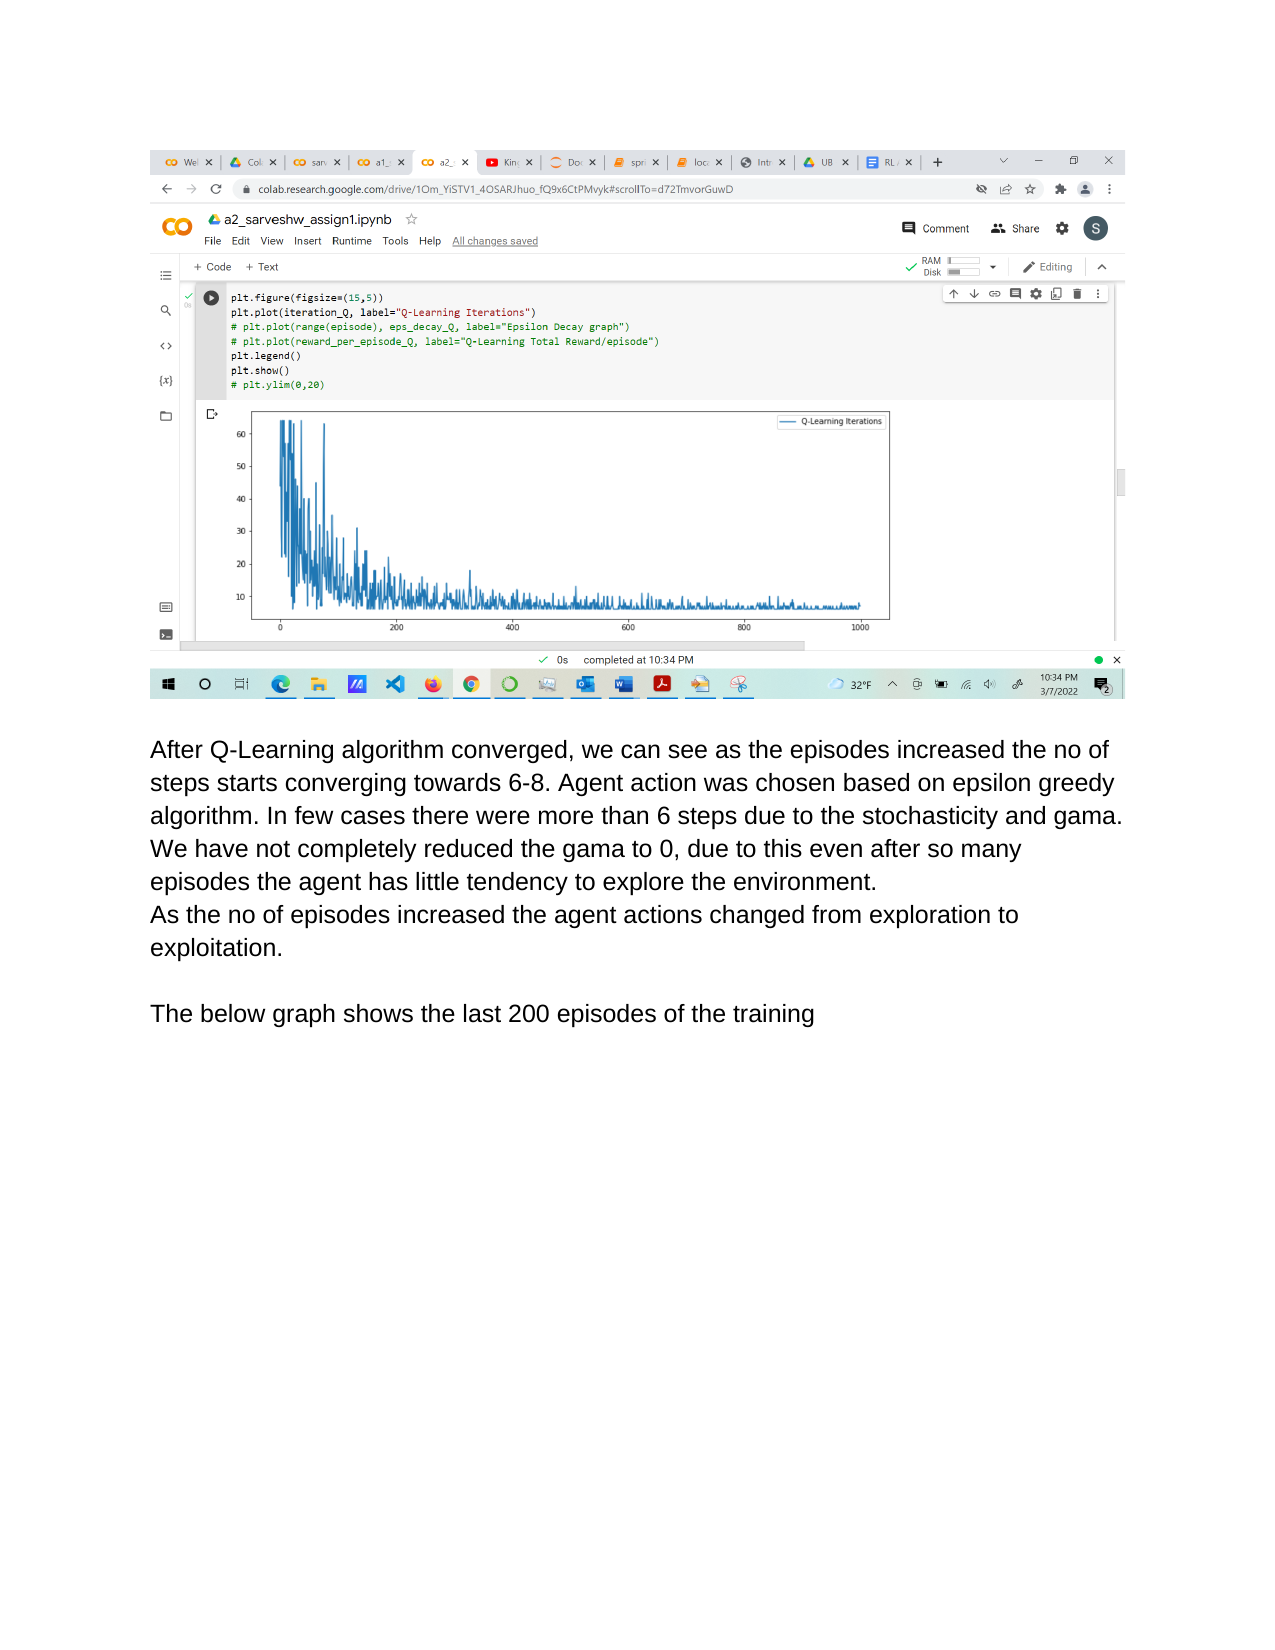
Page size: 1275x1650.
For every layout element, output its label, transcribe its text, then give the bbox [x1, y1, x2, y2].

picture [150, 150, 1125, 699]
text The below graph shows the last 200 episodes of the training [150, 999, 1125, 1028]
text As the no of episodes increased the agent actions changed from exploration to exploitation. [150, 900, 1125, 962]
text After Q-Learning algorithm converged, we can see as the episodes increased the no of steps starts converging towards 6-8. Agent action was chosen based on epsilon greedy algorithm. In few cases there were more than 6 steps due to the stochasticity and gama. We have not completely reduced the gama to 0, due to this even after so many episodes the agent has little tendency to explore the environment. [150, 735, 1125, 896]
